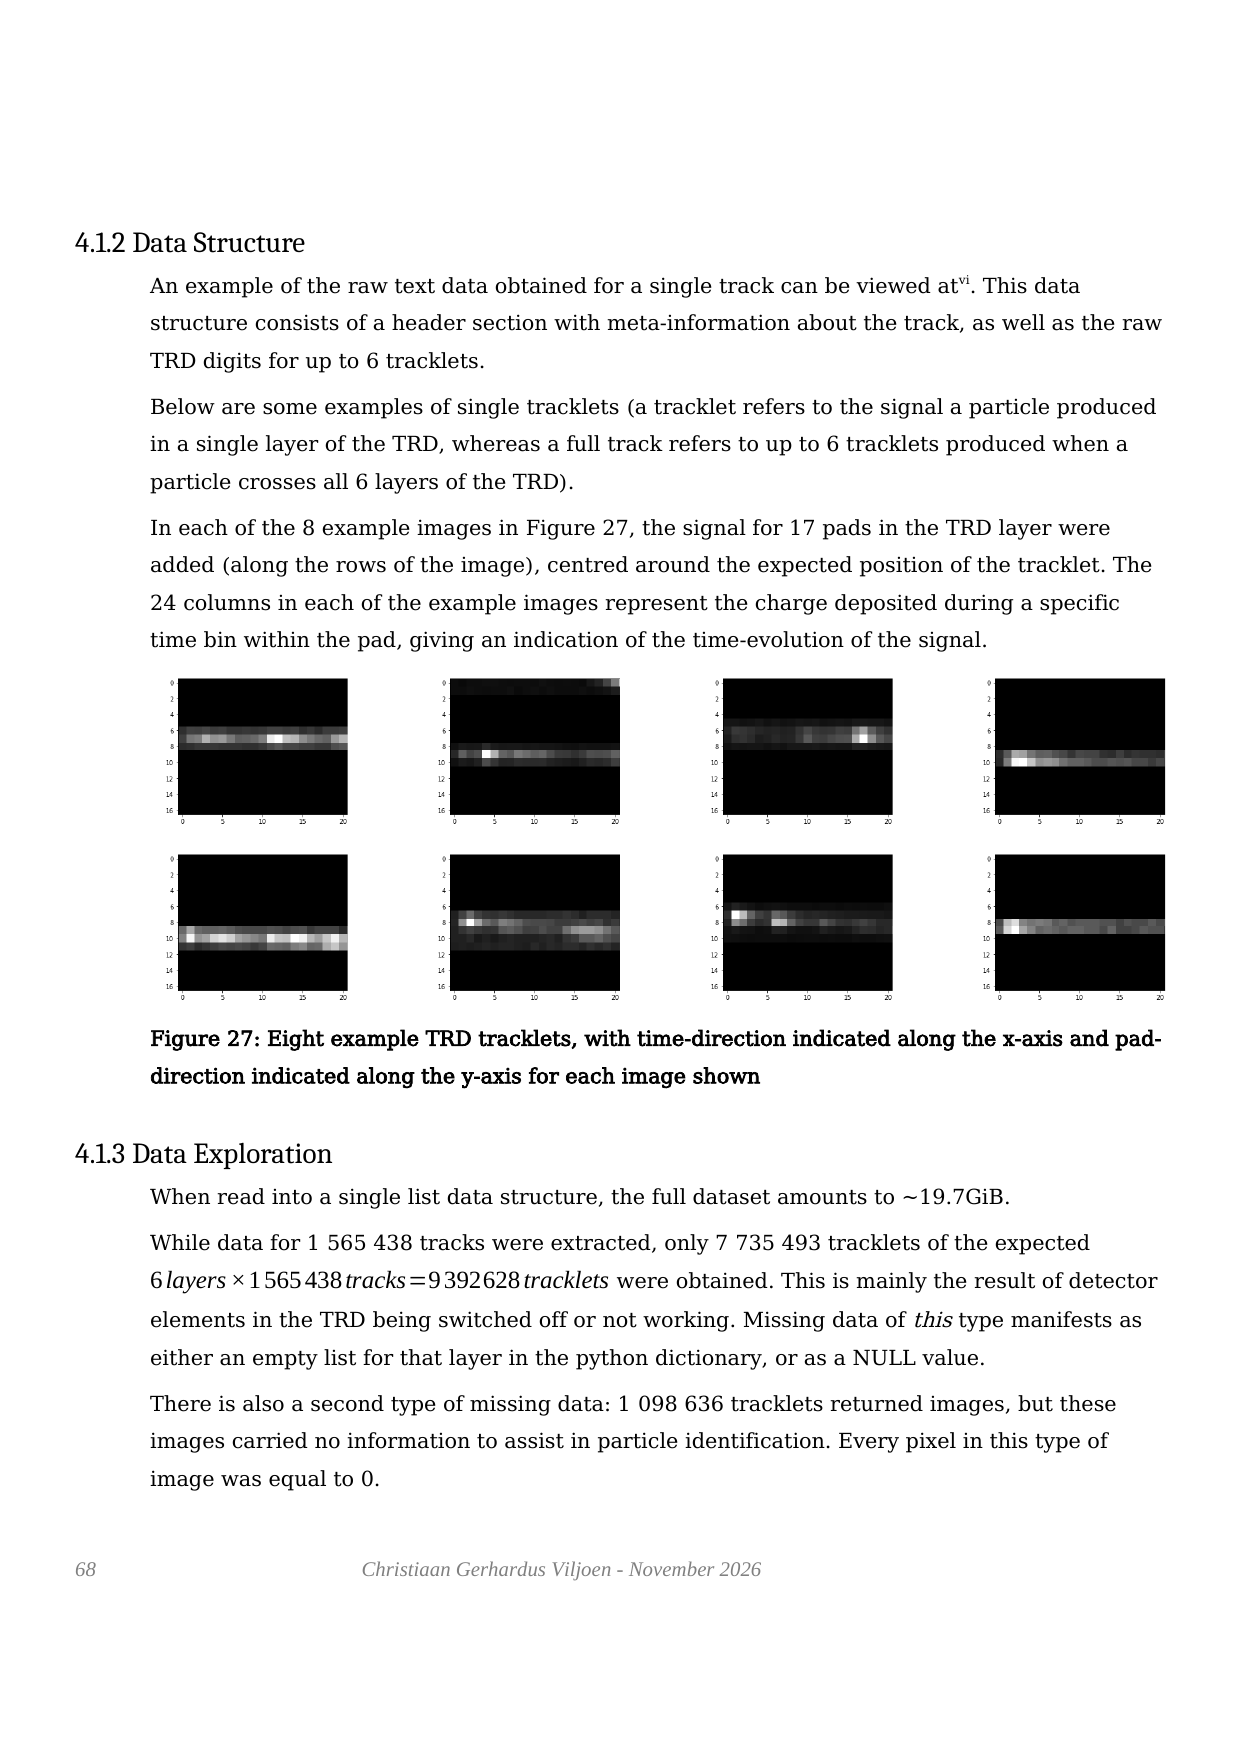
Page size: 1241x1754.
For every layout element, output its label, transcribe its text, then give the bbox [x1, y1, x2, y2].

picture [161, 672, 348, 829]
picture [433, 672, 620, 829]
table_header [893, 673, 1165, 849]
table_cell [620, 849, 893, 1025]
table_cell [75, 849, 347, 1025]
text There is also a second type of missing data: 1 098 636 tracklets returned images, but these images carried no information to assist in particle identification. Every pixel in this type of image was equal to 0. [150, 1390, 1165, 1490]
text Below are some examples of single tracklets (a tracklet refers to the signal a particle produced in a single layer of the TRD, whereas a full track refers to up to 6 tracklets produced when a particle crosses all 6 layers of the TRD). [150, 393, 1165, 493]
picture [978, 848, 1166, 1005]
text An example of the raw text data obtained for a single track can be viewed at. This data structure consists of a header section with meta-information about the track, as well as the raw TRD digits for up to 6 tracklets. [150, 273, 1165, 373]
subtitle Data Structure [75, 227, 1165, 260]
table_cell [893, 849, 1165, 1025]
text Figure 27: Eight example TRD tracklets, with time-direction indicated along the x-axis and pad-direction indicated along the y-axis for each image shown [150, 1025, 1165, 1088]
table_header [348, 673, 620, 849]
picture [978, 672, 1166, 829]
picture [706, 672, 893, 829]
picture [706, 848, 893, 1005]
picture [161, 848, 348, 1005]
table_cell [348, 849, 620, 1025]
text In each of the 8 example images in Figure 27, the signal for 17 pads in the TRD layer were added (along the rows of the image), centred around the expected position of the tracklet. The 24 columns in each of the example images represent the charge deposited during a specific time bin within the pad, giving an indication of the time-evolution of the signal. [150, 514, 1165, 652]
subtitle Data Exploration [75, 1138, 1165, 1171]
text When read into a single list data structure, the full dataset amounts to ~19.7GiB. [150, 1184, 1165, 1209]
picture [433, 848, 620, 1005]
table_header [75, 673, 347, 849]
text While data for 1 565 438 tracks were extracted, only 7 735 493 tracklets of the expected were obtained. This is mainly the result of detector elements in the TRD being switched off or not working. Missing data of this type manifests as either an empty list for that layer in the python dictionary, or as a NULL value. [150, 1229, 1165, 1369]
table_header [620, 673, 893, 849]
